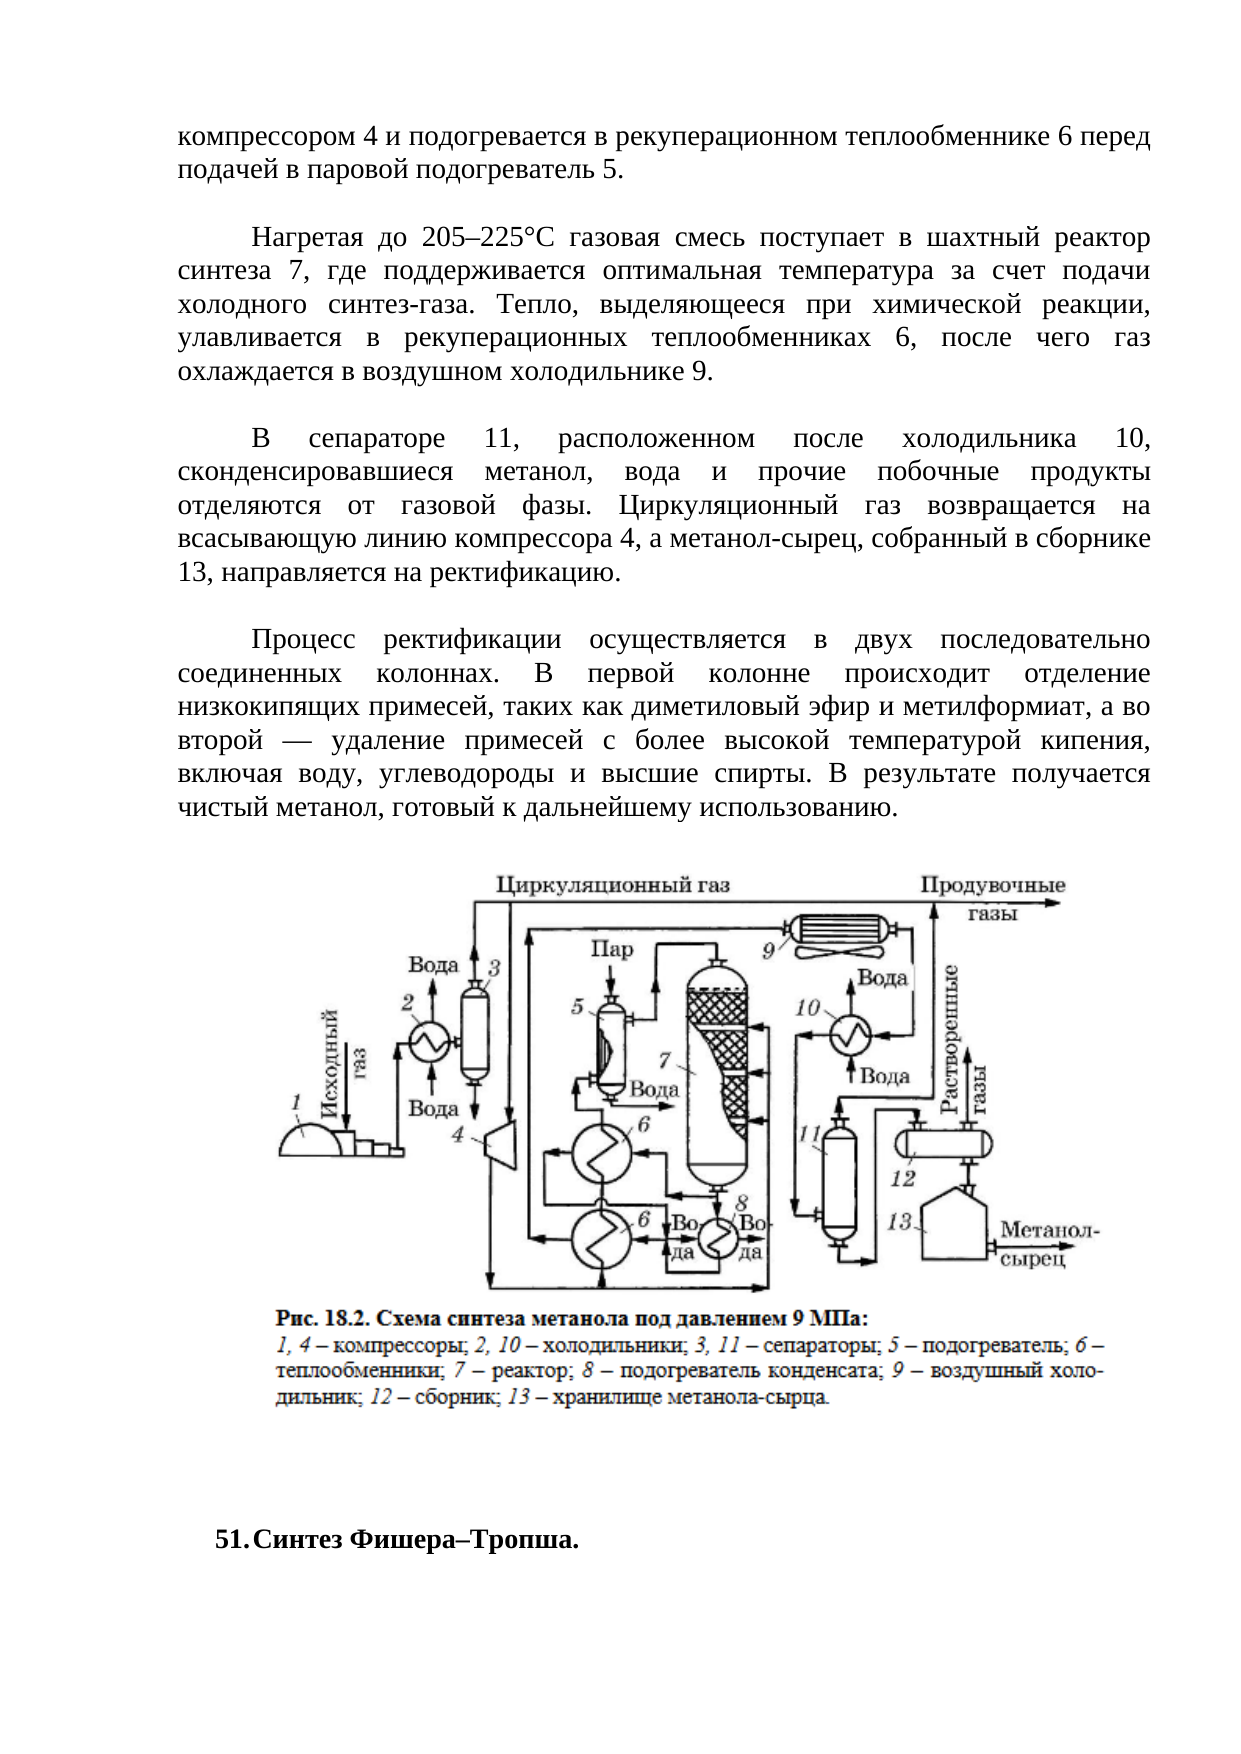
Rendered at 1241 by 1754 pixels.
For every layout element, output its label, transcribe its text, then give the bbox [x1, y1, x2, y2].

text Следует подчеркнуть, что для получения метанола на низкотемпературном катализаторе, содержащем медь, нужно использовать синтез-газ, который был тщательно очищен от веществ, способных отравлять катализатор. В частности, содержание серы в газе не должно быть больше 0,15 мг/м3. [177, 118, 1152, 286]
text Технология описание [509, 286, 1152, 319]
text В сепараторе 11, расположенном после холодильника 10, сконденсировавшиеся метанол, вода и прочие побочные продукты отделяются от газовой фазы. Циркуляционный газ возвращается на всасывающую линию компрессора 4, а метанол-сырец, собранный в сборнике 13, направляется на ректификацию. [177, 755, 1152, 923]
text Исходный газ под давлением 1,2–2,2 МПа сжимается компрессором 1 до 9 МПа, затем охлаждается в холодильнике 2 и поступает в сепаратор 3, где из него отделяется конденсат от газовой фазы. Полученный синтез-газ смешивается с циркуляционным газом, сжимается до нужного давления компрессором 4 и подогревается в рекуперационном теплообменнике 6 перед подачей в паровой подогреватель 5. [177, 319, 1152, 521]
text Нагретая до 205–225°C газовая смесь поступает в шахтный реактор синтеза 7, где поддерживается оптимальная температура за счет подачи холодного синтез-газа. Тепло, выделяющееся при химической реакции, улавливается в рекуперационных теплообменниках 6, после чего газ охлаждается в воздушном холодильнике 9. [177, 554, 1152, 722]
text Процесс ректификации осуществляется в двух последовательно соединенных колоннах. В первой колонне происходит отделение низкокипящих примесей, таких как диметиловый эфир и метилформиат, а во второй — удаление примесей с более высокой температурой кипения, включая воду, углеводороды и высшие спирты. В результате получается чистый метанол, готовый к дальнейшему использованию. [177, 957, 1152, 1158]
text Технология описание [177, 286, 251, 319]
